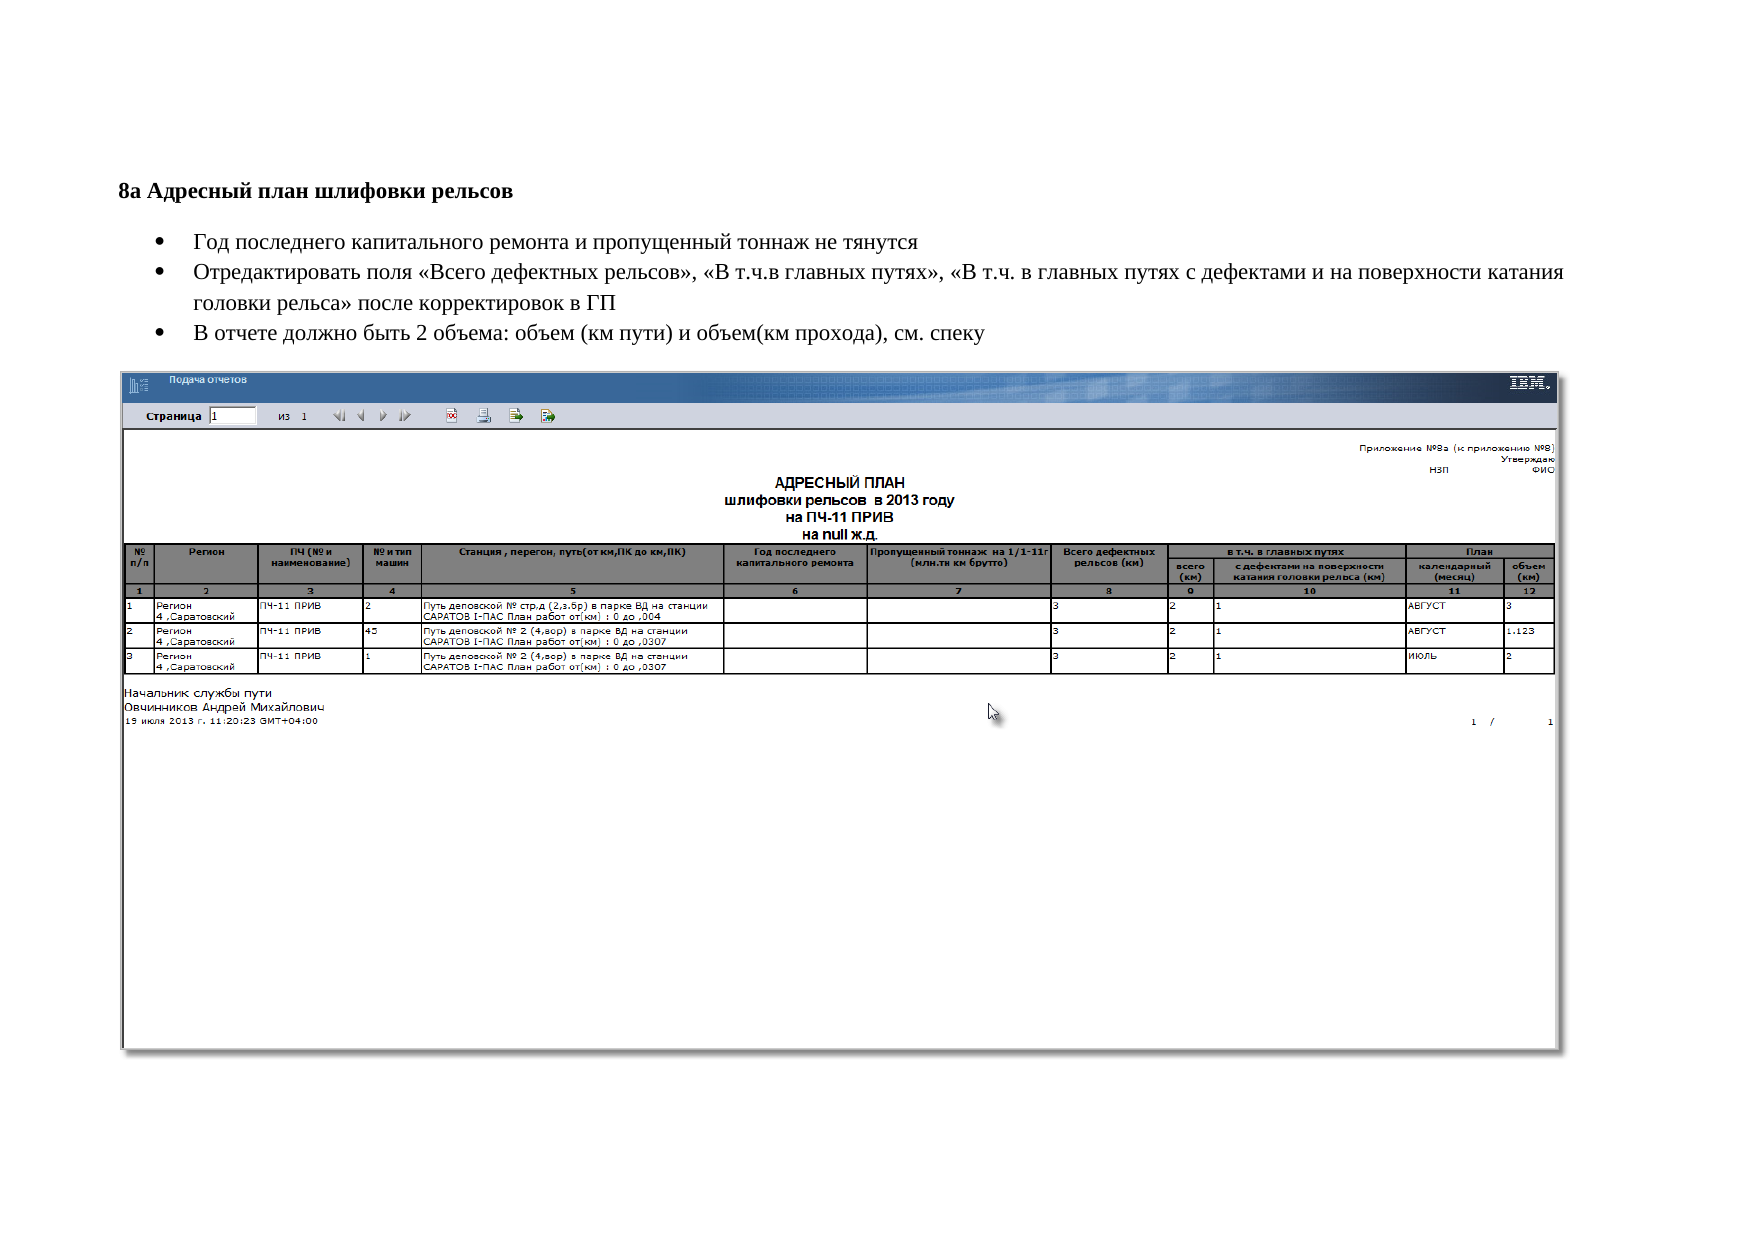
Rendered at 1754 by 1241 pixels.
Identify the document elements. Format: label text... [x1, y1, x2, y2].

text 8а Адресный план шлифовки рельсов [118, 177, 1636, 203]
list В отчете должно быть 2 объема: объем (км пути) и объем(км прохода), см. спеку [156, 319, 1636, 345]
picture [118, 370, 1571, 1062]
list Год последнего капитального ремонта и пропущенный тоннаж не тянутся [156, 228, 1636, 254]
list Отредактировать поля «Всего дефектных рельсов», «В т.ч.в главных путях», «В т.ч. в главных путях с дефектами и на поверхности катания головки рельса» после корректировок в ГП [156, 258, 1636, 315]
